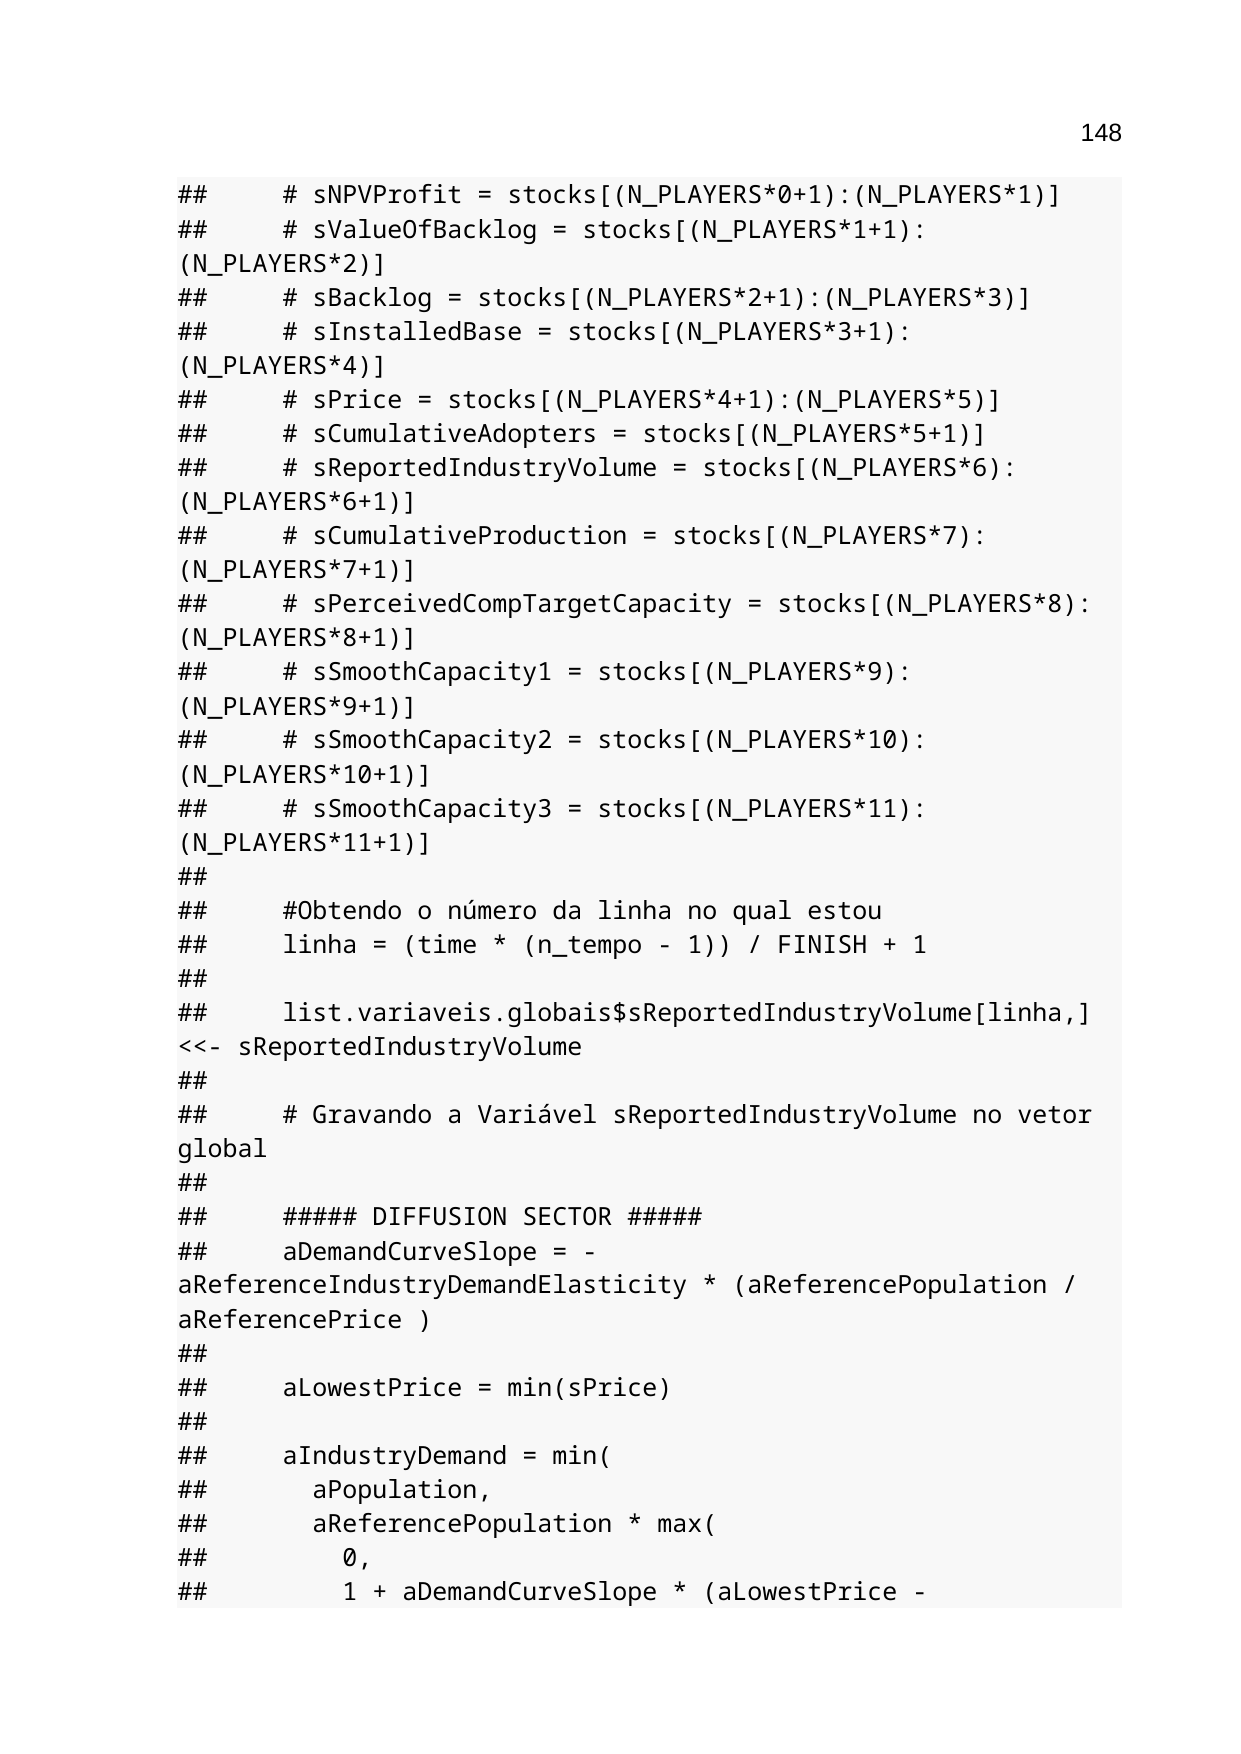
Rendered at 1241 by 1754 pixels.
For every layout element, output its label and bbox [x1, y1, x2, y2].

text [177, 177, 1122, 1608]
